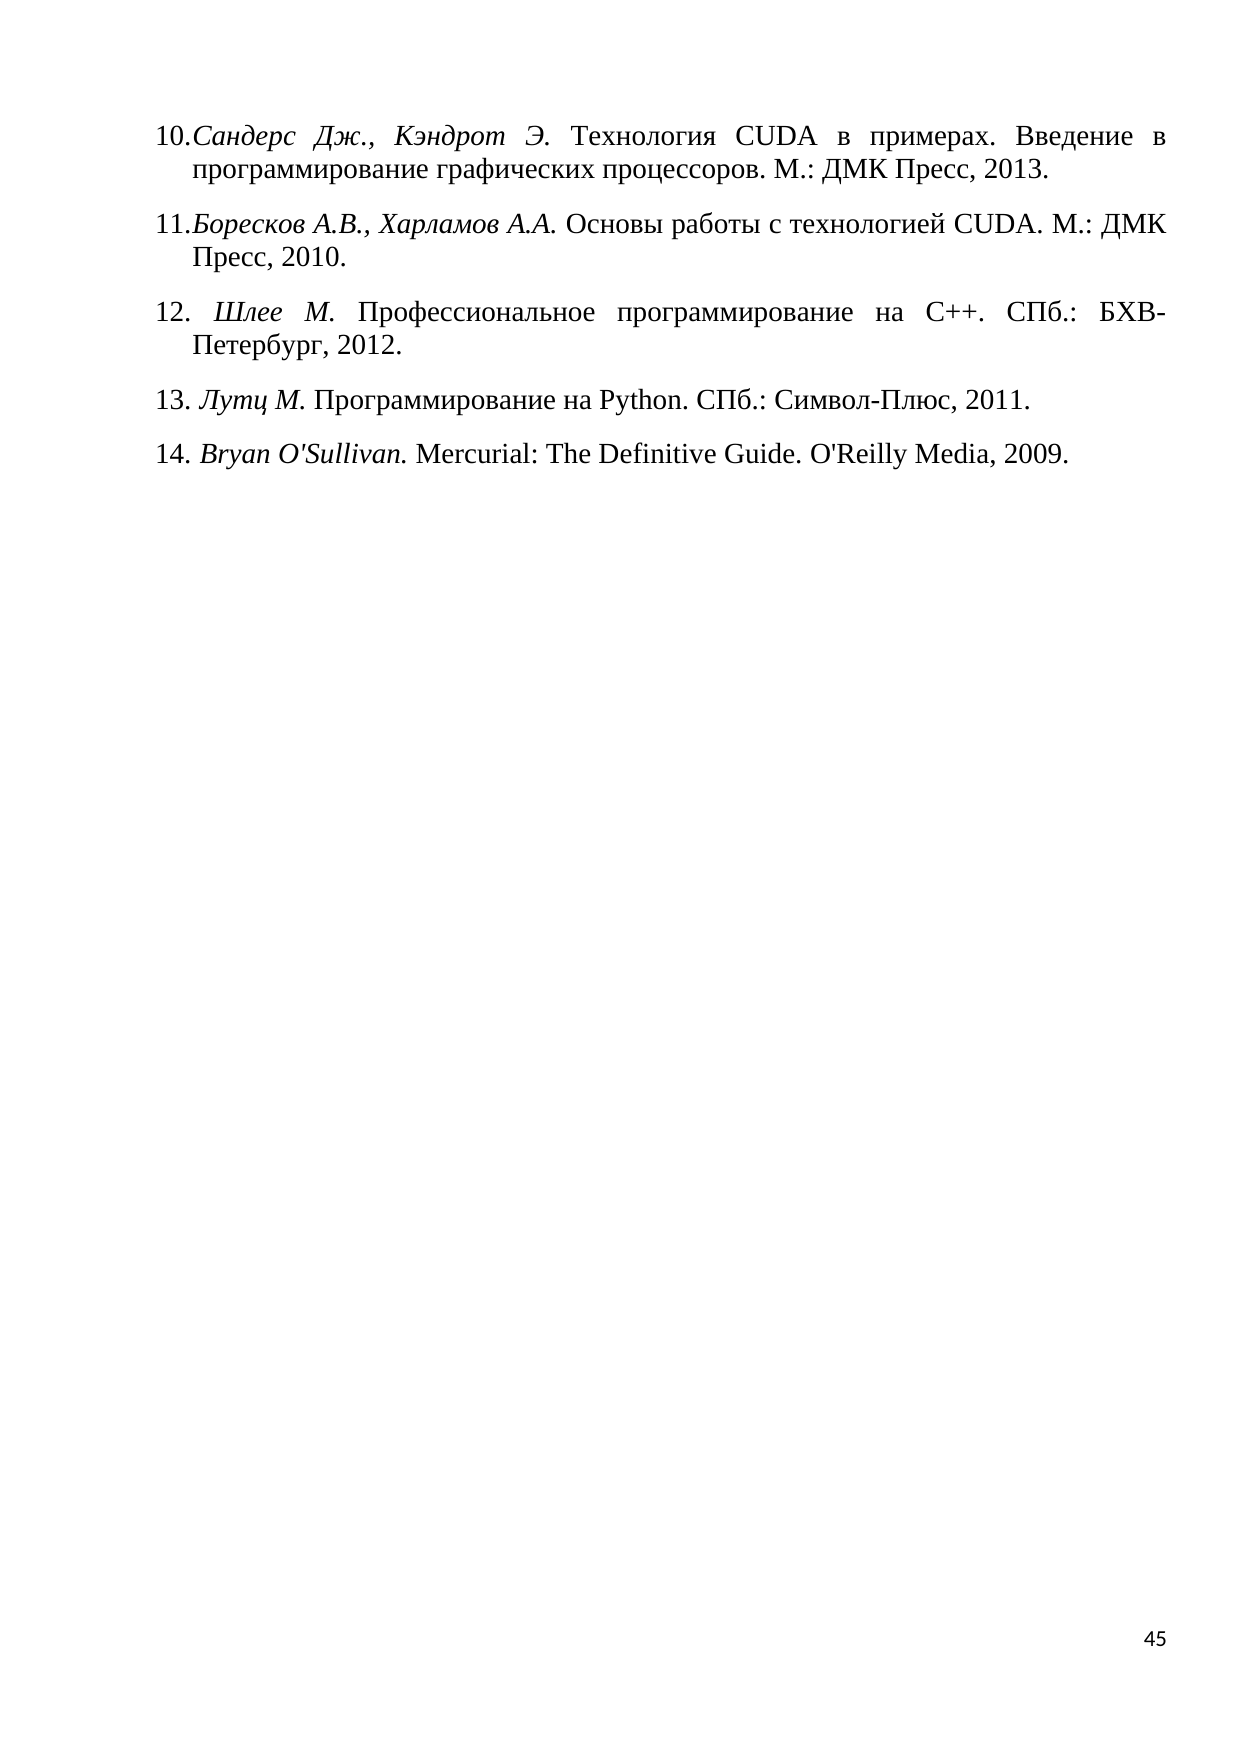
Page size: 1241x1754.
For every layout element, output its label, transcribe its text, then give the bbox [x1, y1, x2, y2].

list Боресков А.В., Харламов А.А. Основы работы с технологией CUDA. М.: ДМК Пресс, 2010. [155, 206, 1167, 273]
list Сандерс Дж., Кэндрот Э. Технология CUDA в примерах. Введение в программирование графических процессоров. М.: ДМК Пресс, 2013. [155, 118, 1167, 185]
list Шлее М. Профессиональное программирование на C++. СПб.: БХВ-Петербург, 2012. [155, 294, 1167, 361]
list Bryan O'Sullivan. Mercurial: The Definitive Guide. O'Reilly Media, 2009. [155, 436, 1167, 470]
list Лутц М. Программирование на Python. СПб.: Символ-Плюс, 2011. [155, 382, 1167, 415]
